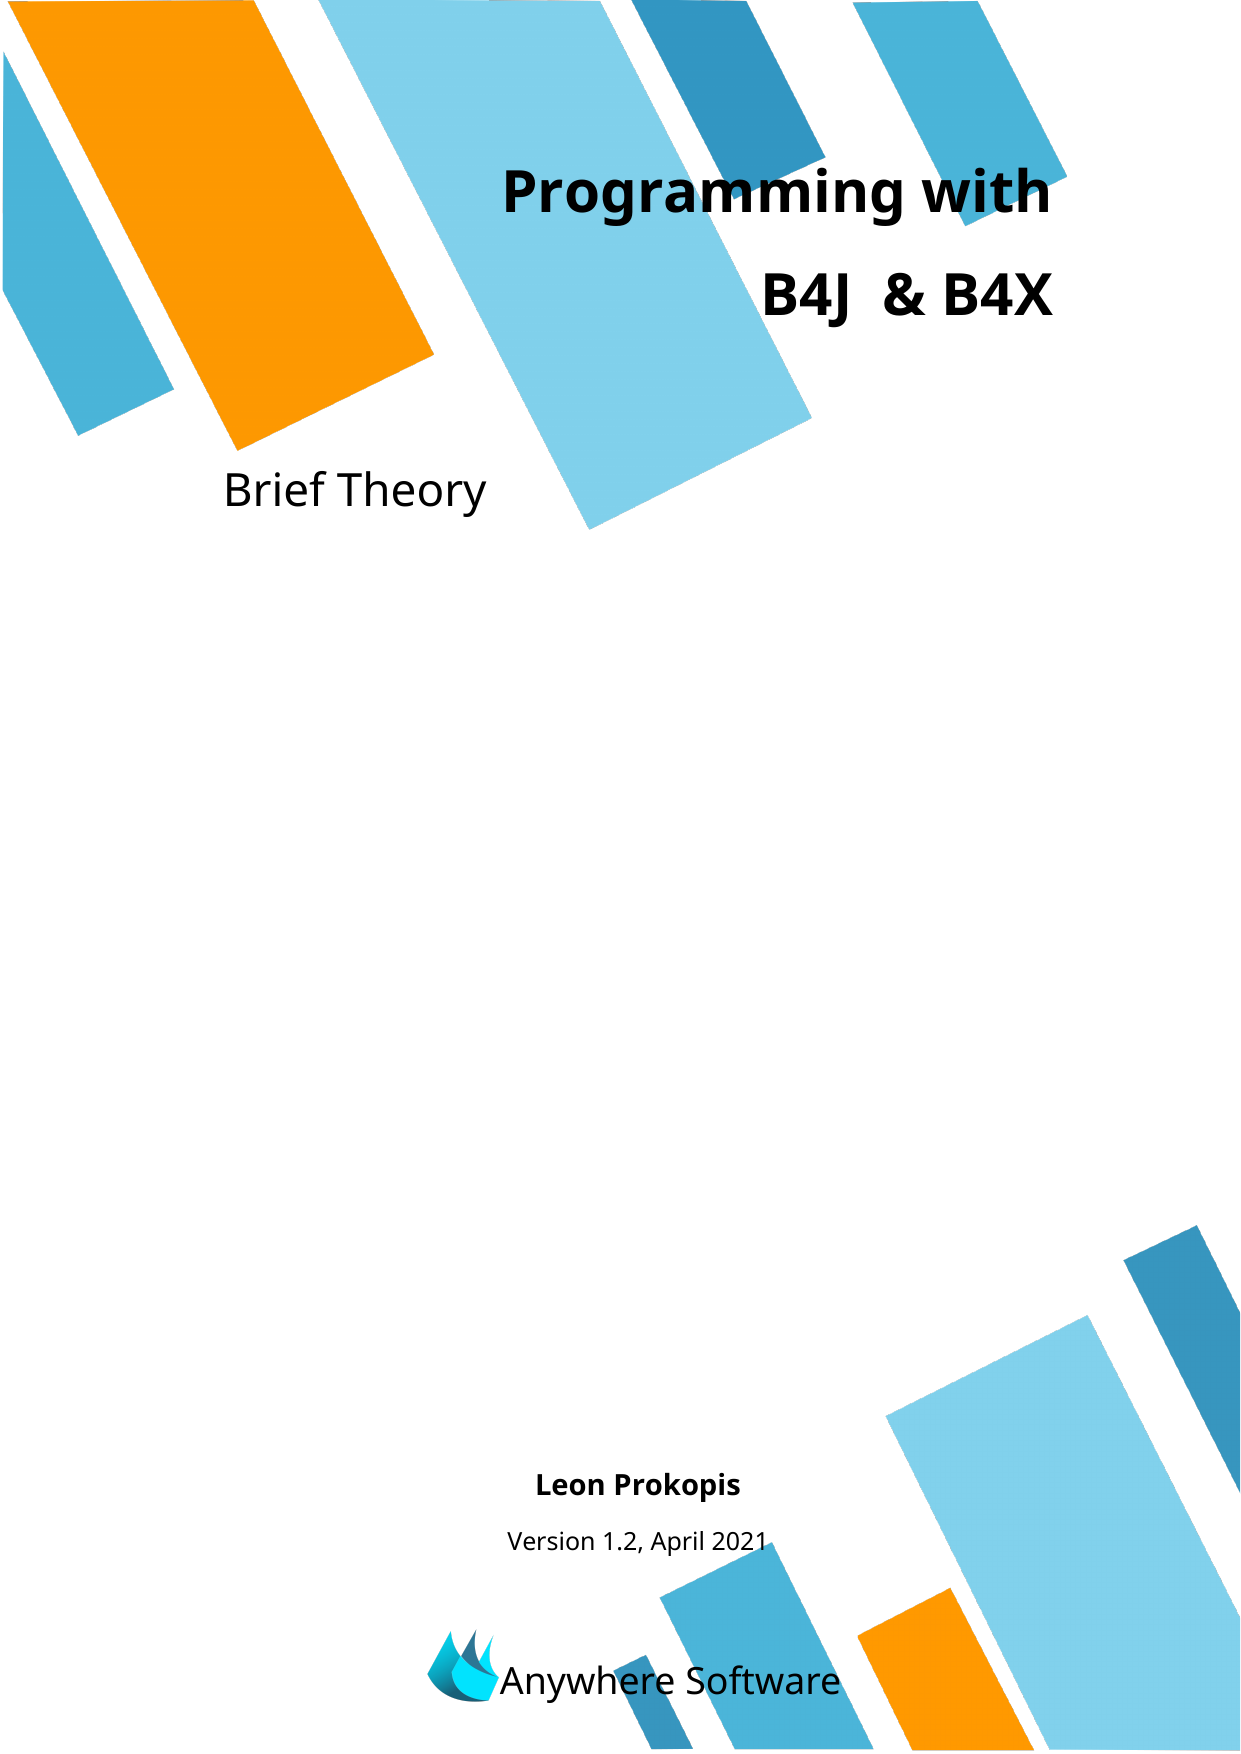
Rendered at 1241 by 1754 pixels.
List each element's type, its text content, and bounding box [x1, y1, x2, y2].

picture [427, 1629, 500, 1702]
text Brief Theory [223, 457, 1053, 520]
text Leon Prokopis [223, 1464, 1053, 1504]
picture [613, 1225, 1241, 1751]
text B4J & B4X [223, 252, 1053, 332]
text Version 1.2, April 2021 [223, 1523, 1053, 1557]
text Programming with [223, 150, 1053, 229]
picture [2, 0, 1067, 530]
